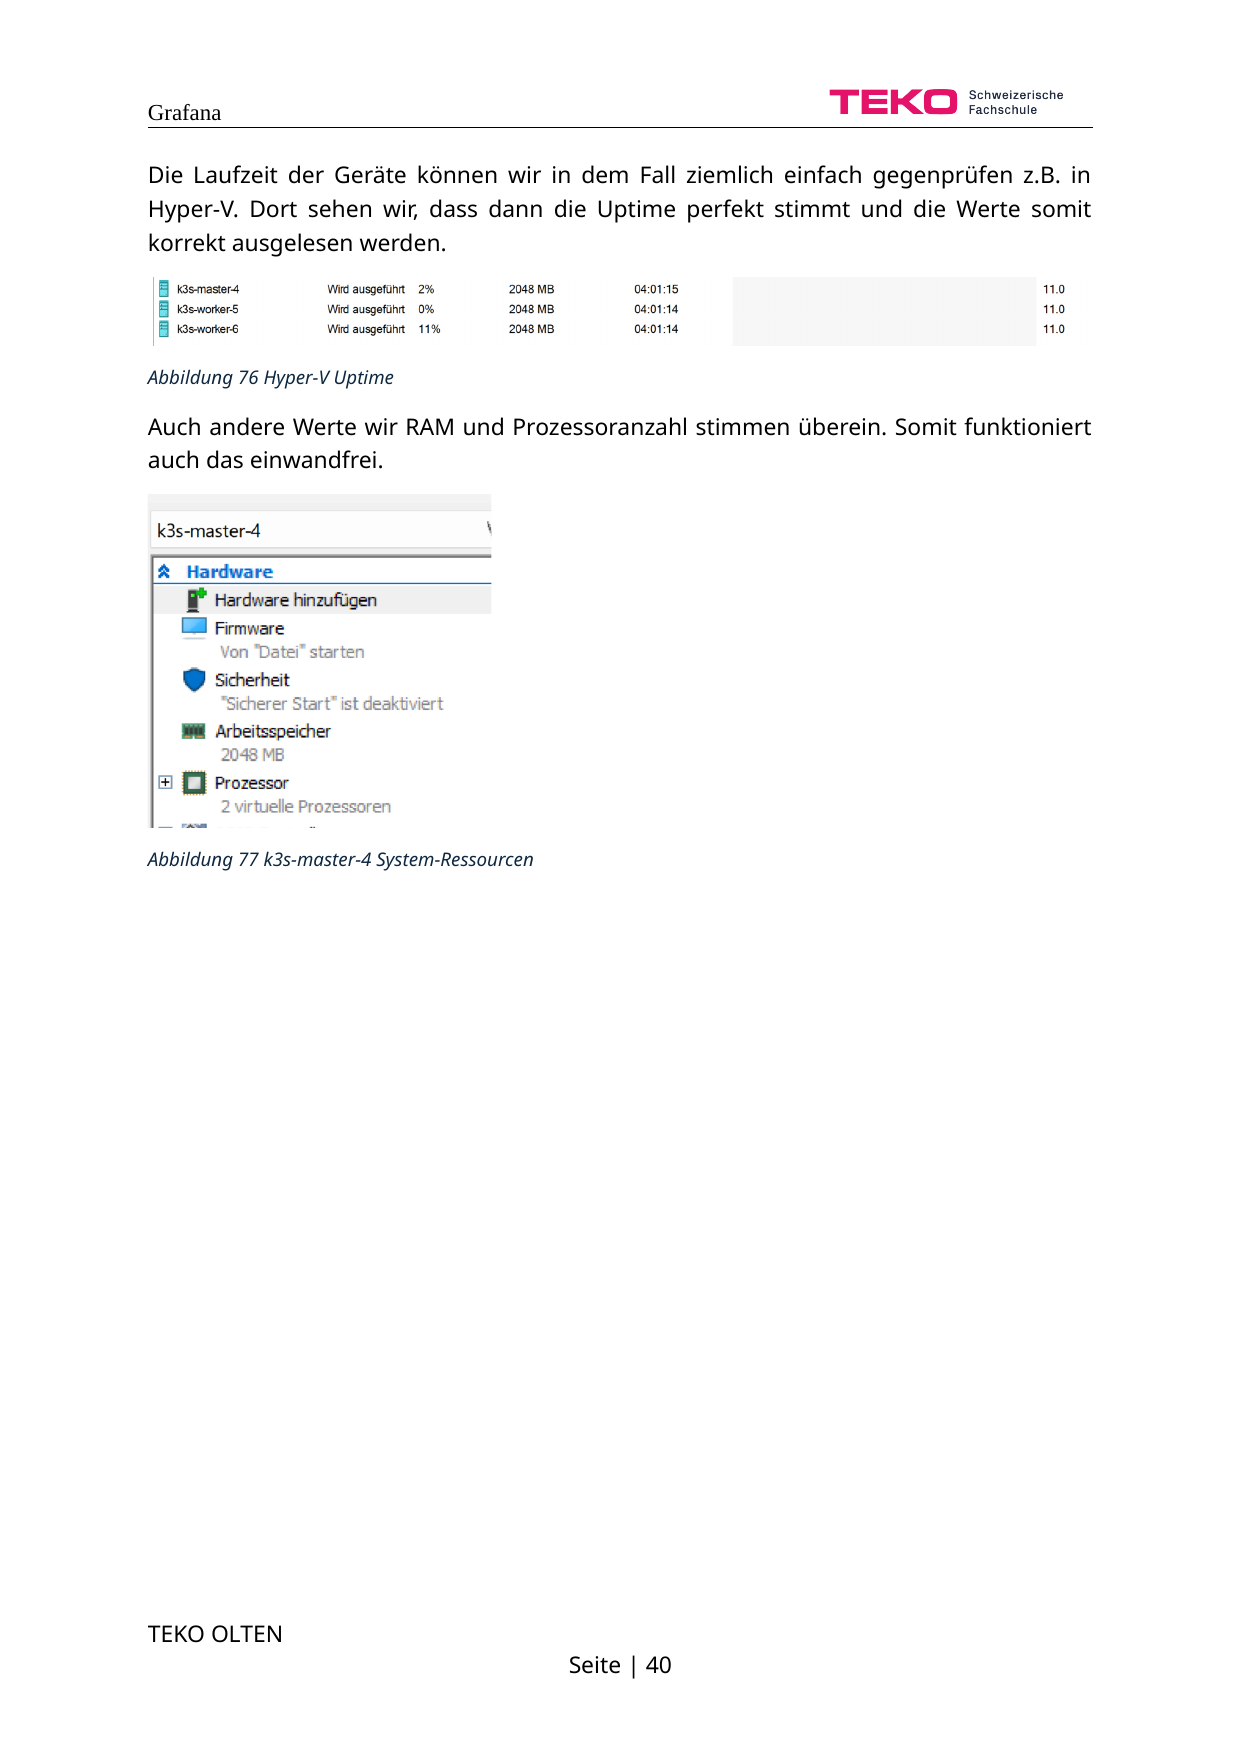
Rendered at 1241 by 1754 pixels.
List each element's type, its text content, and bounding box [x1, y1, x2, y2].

text Abbildung 77 k3s-master-4 System-Ressourcen [148, 847, 1093, 872]
text Abbildung 76 Hyper-V Uptime [148, 364, 1093, 390]
text Auch andere Werte wir RAM und Prozessoranzahl stimmen überein. Somit funktioniert auch das einwandfrei. [148, 411, 1093, 476]
text Die Laufzeit der Geräte können wir in dem Fall ziemlich einfach gegenprüfen z.B. in Hyper-V. Dort sehen wir, dass dann die Uptime perfekt stimmt und die Werte somit korrekt ausgelesen werden. [148, 159, 1093, 258]
picture [147, 494, 492, 828]
picture [805, 61, 1097, 139]
picture [147, 277, 1093, 346]
